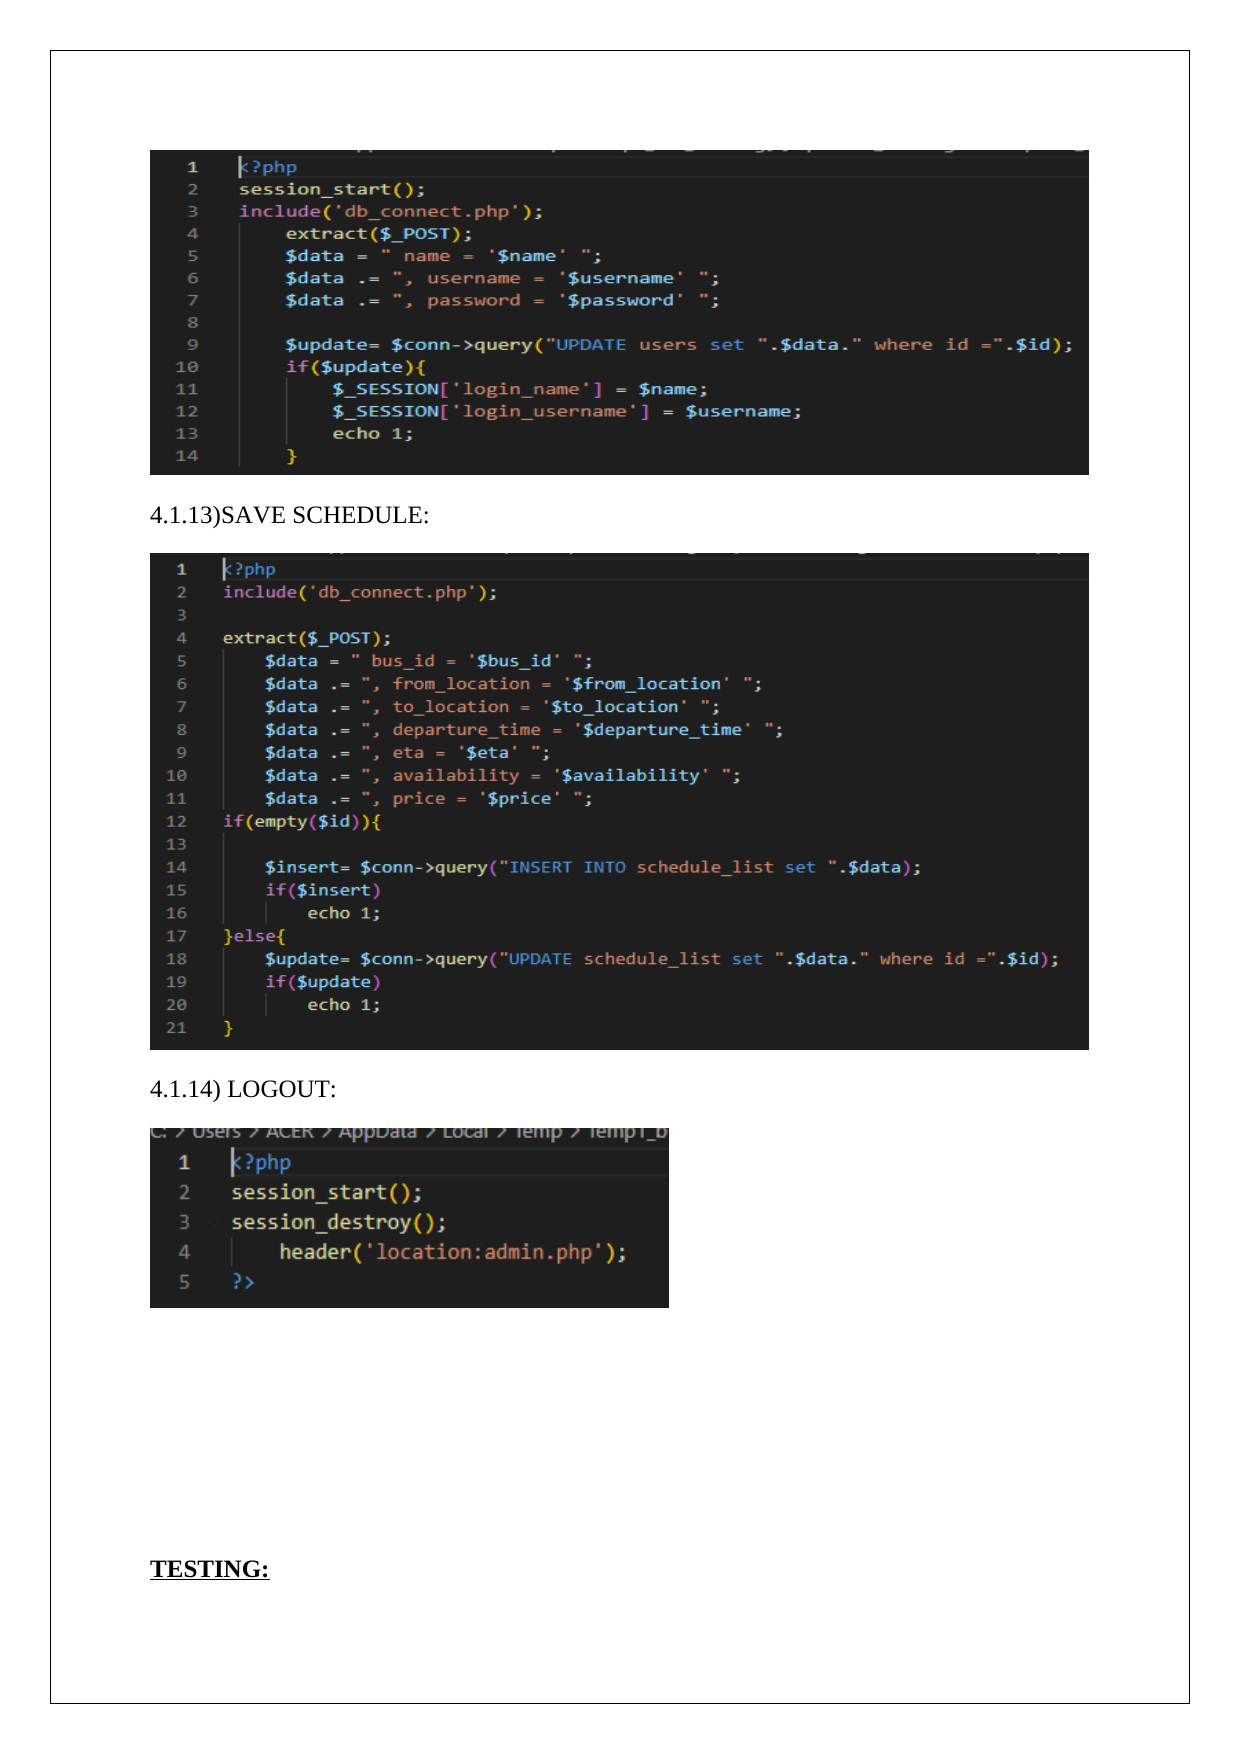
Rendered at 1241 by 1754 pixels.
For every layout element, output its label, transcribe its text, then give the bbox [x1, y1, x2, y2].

picture [150, 150, 1089, 475]
picture [150, 1128, 669, 1308]
text 4.1.14) LOGOUT: [150, 1074, 1090, 1103]
text TESTING: [150, 1554, 1090, 1582]
picture [150, 553, 1089, 1050]
text 4.1.13)SAVE SCHEDULE: [150, 500, 1090, 529]
